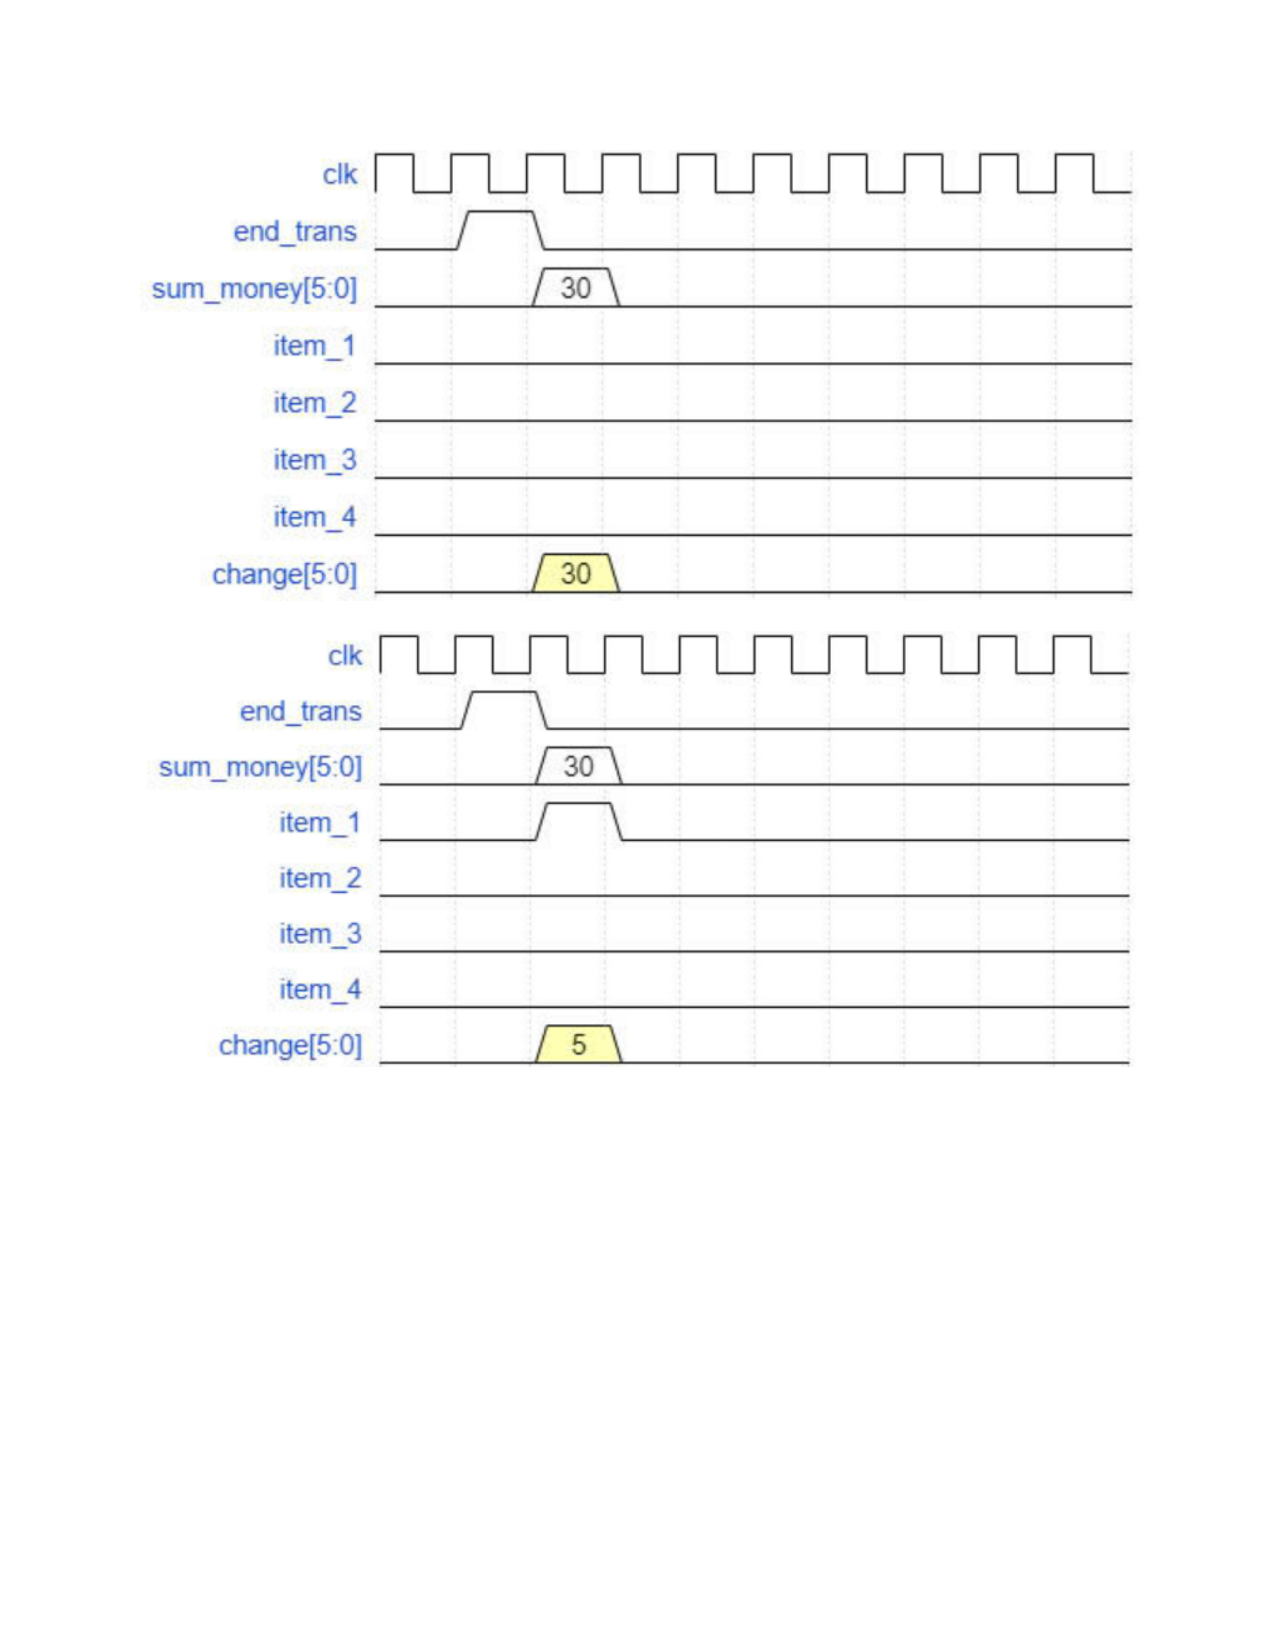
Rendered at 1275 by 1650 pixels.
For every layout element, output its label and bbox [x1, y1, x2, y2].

picture [118, 631, 1158, 1067]
picture [118, 150, 1158, 601]
